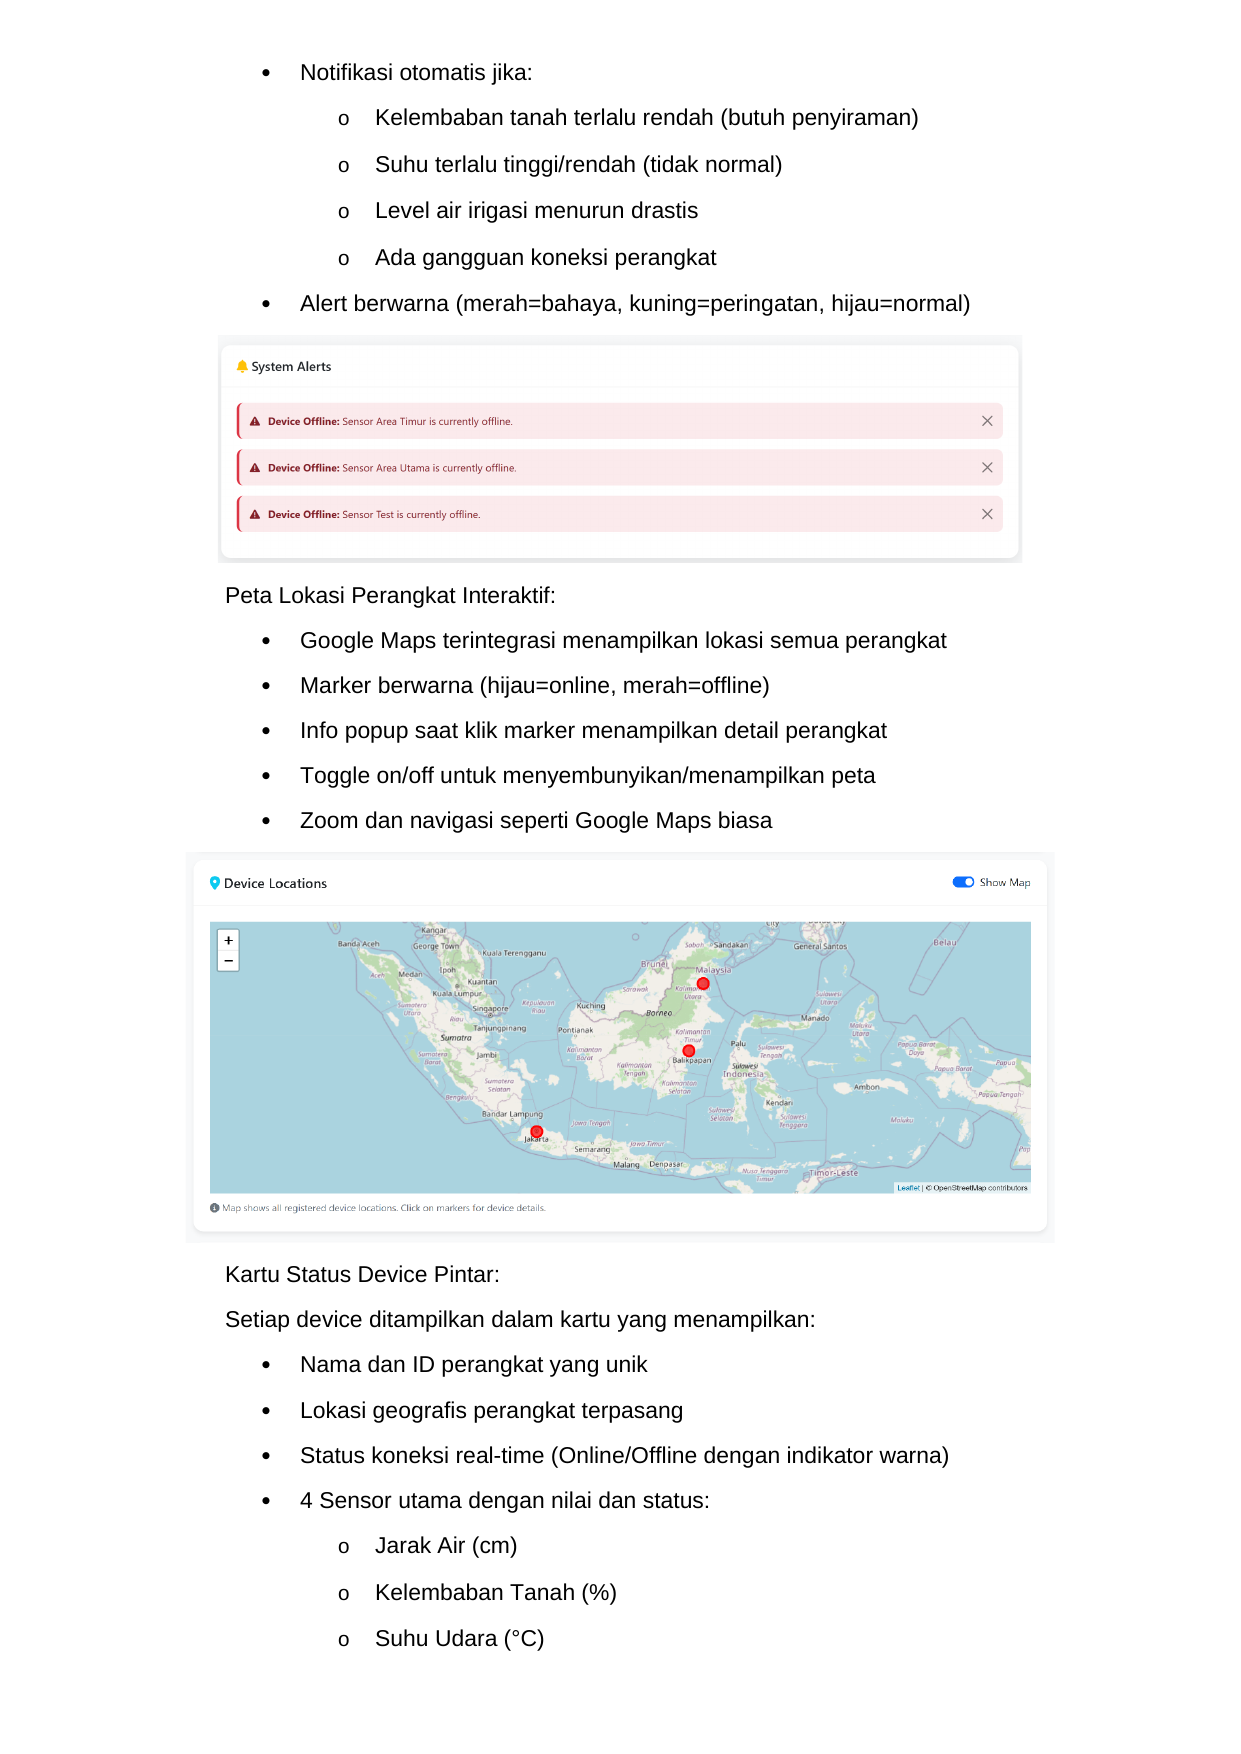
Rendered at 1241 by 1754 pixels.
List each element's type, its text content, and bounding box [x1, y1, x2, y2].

list Jarak Air (cm) [337, 1532, 1090, 1559]
list 4 Sensor utama dengan nilai dan status: [262, 1487, 1090, 1513]
list Zoom dan navigasi seperti Google Maps biasa [262, 807, 1090, 834]
list Google Maps terintegrasi menampilkan lokasi semua perangkat [262, 627, 1090, 653]
list Lokasi geografis perangkat terpasang [262, 1397, 1090, 1423]
list Ada gangguan koneksi perangkat [337, 244, 1090, 272]
text Peta Lokasi Perangkat Interaktif: [225, 582, 1090, 608]
list Level air irigasi menurun drastis [337, 197, 1090, 225]
list Suhu Udara (°C) [337, 1625, 1090, 1653]
list Nama dan ID perangkat yang unik [262, 1351, 1090, 1378]
list Info popup saat klik marker menampilkan detail perangkat [262, 717, 1090, 743]
list Alert berwarna (merah=bahaya, kuning=peringatan, hijau=normal) [262, 290, 1090, 317]
list Kelembaban Tanah (%) [337, 1578, 1090, 1606]
picture [185, 852, 1055, 1243]
list Kelembaban tanah terlalu rendah (butuh penyiraman) [337, 104, 1090, 132]
list Toggle on/off untuk menyembunyikan/menampilkan peta [262, 762, 1090, 789]
list Suhu terlalu tinggi/rendah (tidak normal) [337, 151, 1090, 178]
list Marker berwarna (hijau=online, merah=offline) [262, 672, 1090, 698]
text Setiap device ditampilkan dalam kartu yang menampilkan: [225, 1306, 1090, 1333]
list Notifikasi otomatis jika: [262, 59, 1090, 85]
list Status koneksi real-time (Online/Offline dengan indikator warna) [262, 1442, 1090, 1468]
text Kartu Status Device Pintar: [225, 1261, 1090, 1288]
picture [217, 335, 1023, 563]
